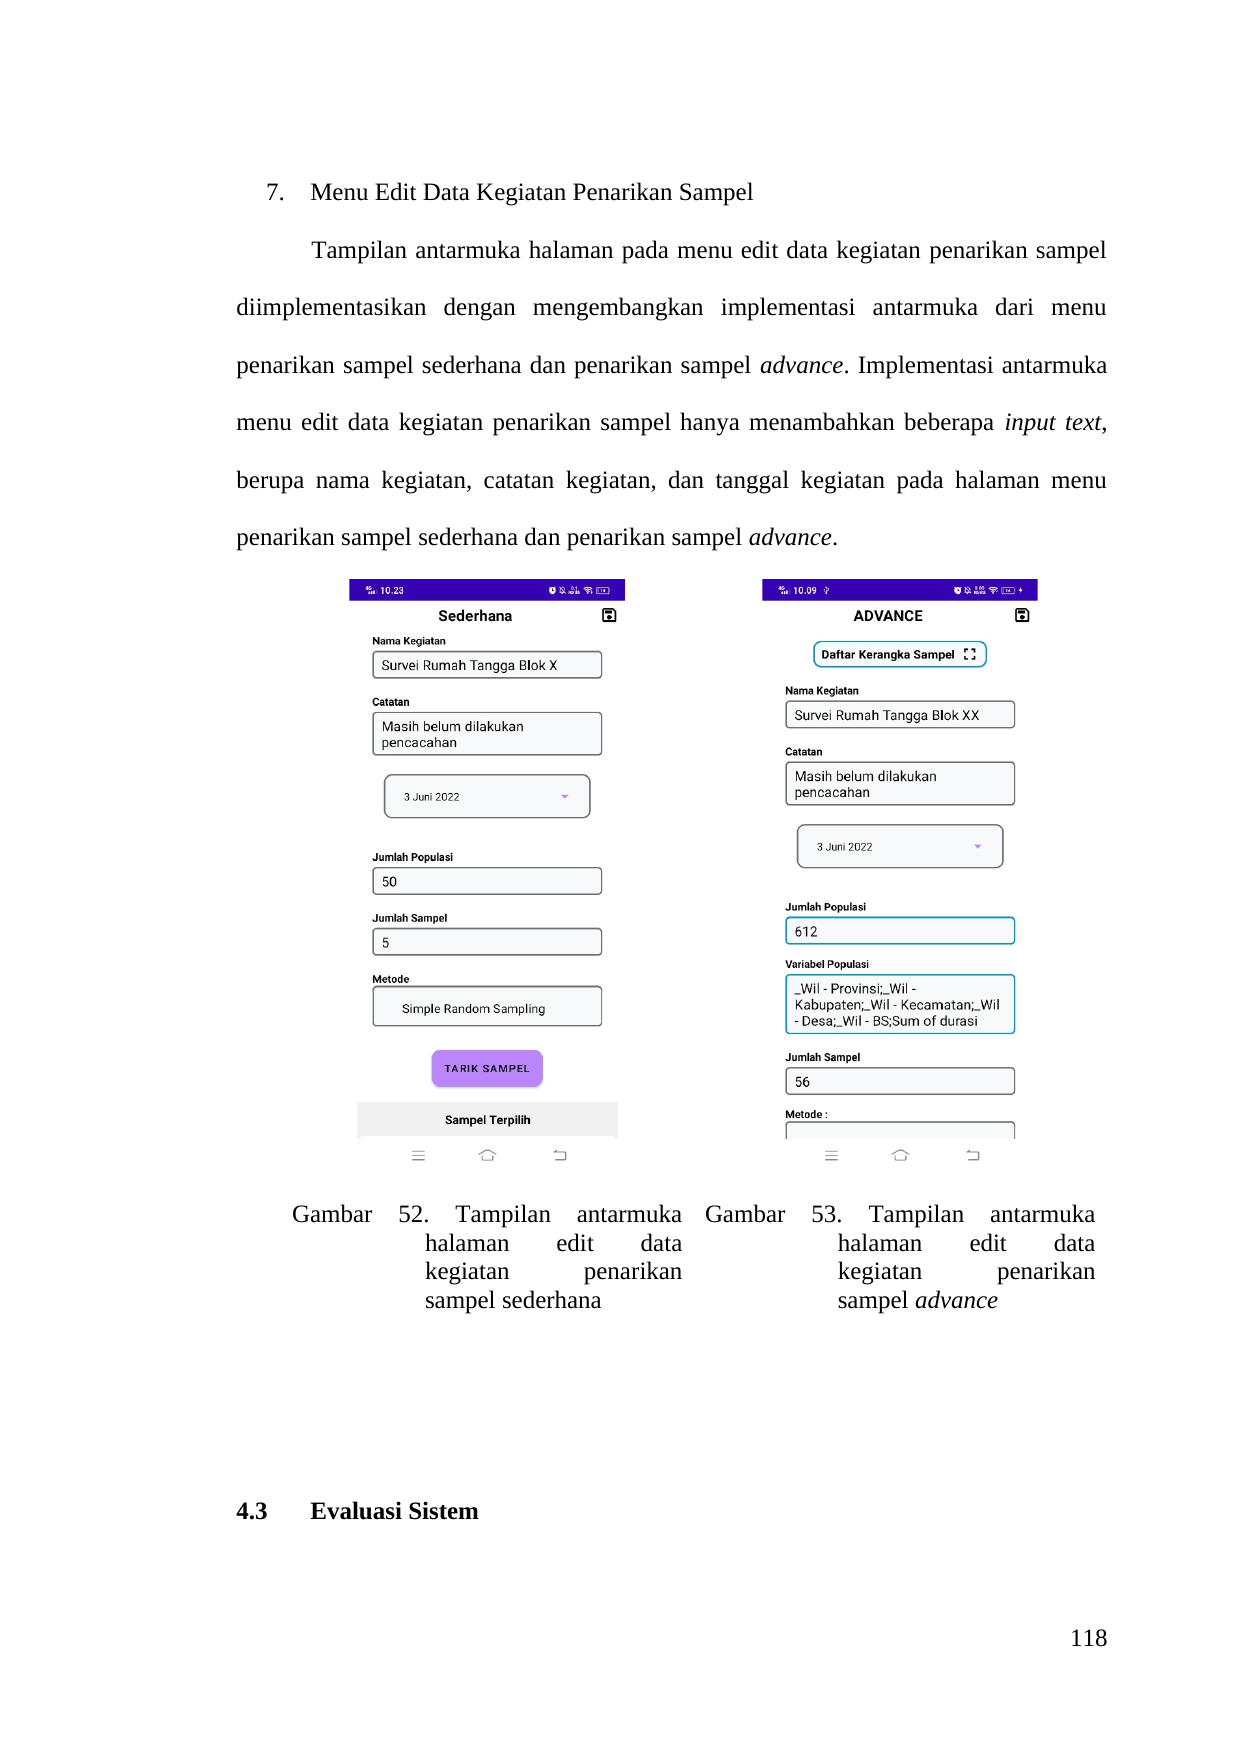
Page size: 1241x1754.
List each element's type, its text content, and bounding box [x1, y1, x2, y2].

list Menu Edit Data Kegiatan Penarikan Sampel [266, 177, 1107, 206]
picture [762, 579, 1038, 1171]
picture [349, 579, 625, 1171]
subtitle Evaluasi Sistem [236, 1496, 1107, 1525]
text Tampilan antarmuka halaman pada menu edit data kegiatan penarikan sampel diimplementasikan dengan mengembangkan implementasi antarmuka dari menu penarikan sampel sederhana dan penarikan sampel advance. Implementasi antarmuka menu edit data kegiatan penarikan sampel hanya menambahkan beberapa input text, berupa nama kegiatan, catatan kegiatan, dan tanggal kegiatan pada halaman menu penarikan sampel sederhana dan penarikan sampel advance. [236, 235, 1107, 551]
